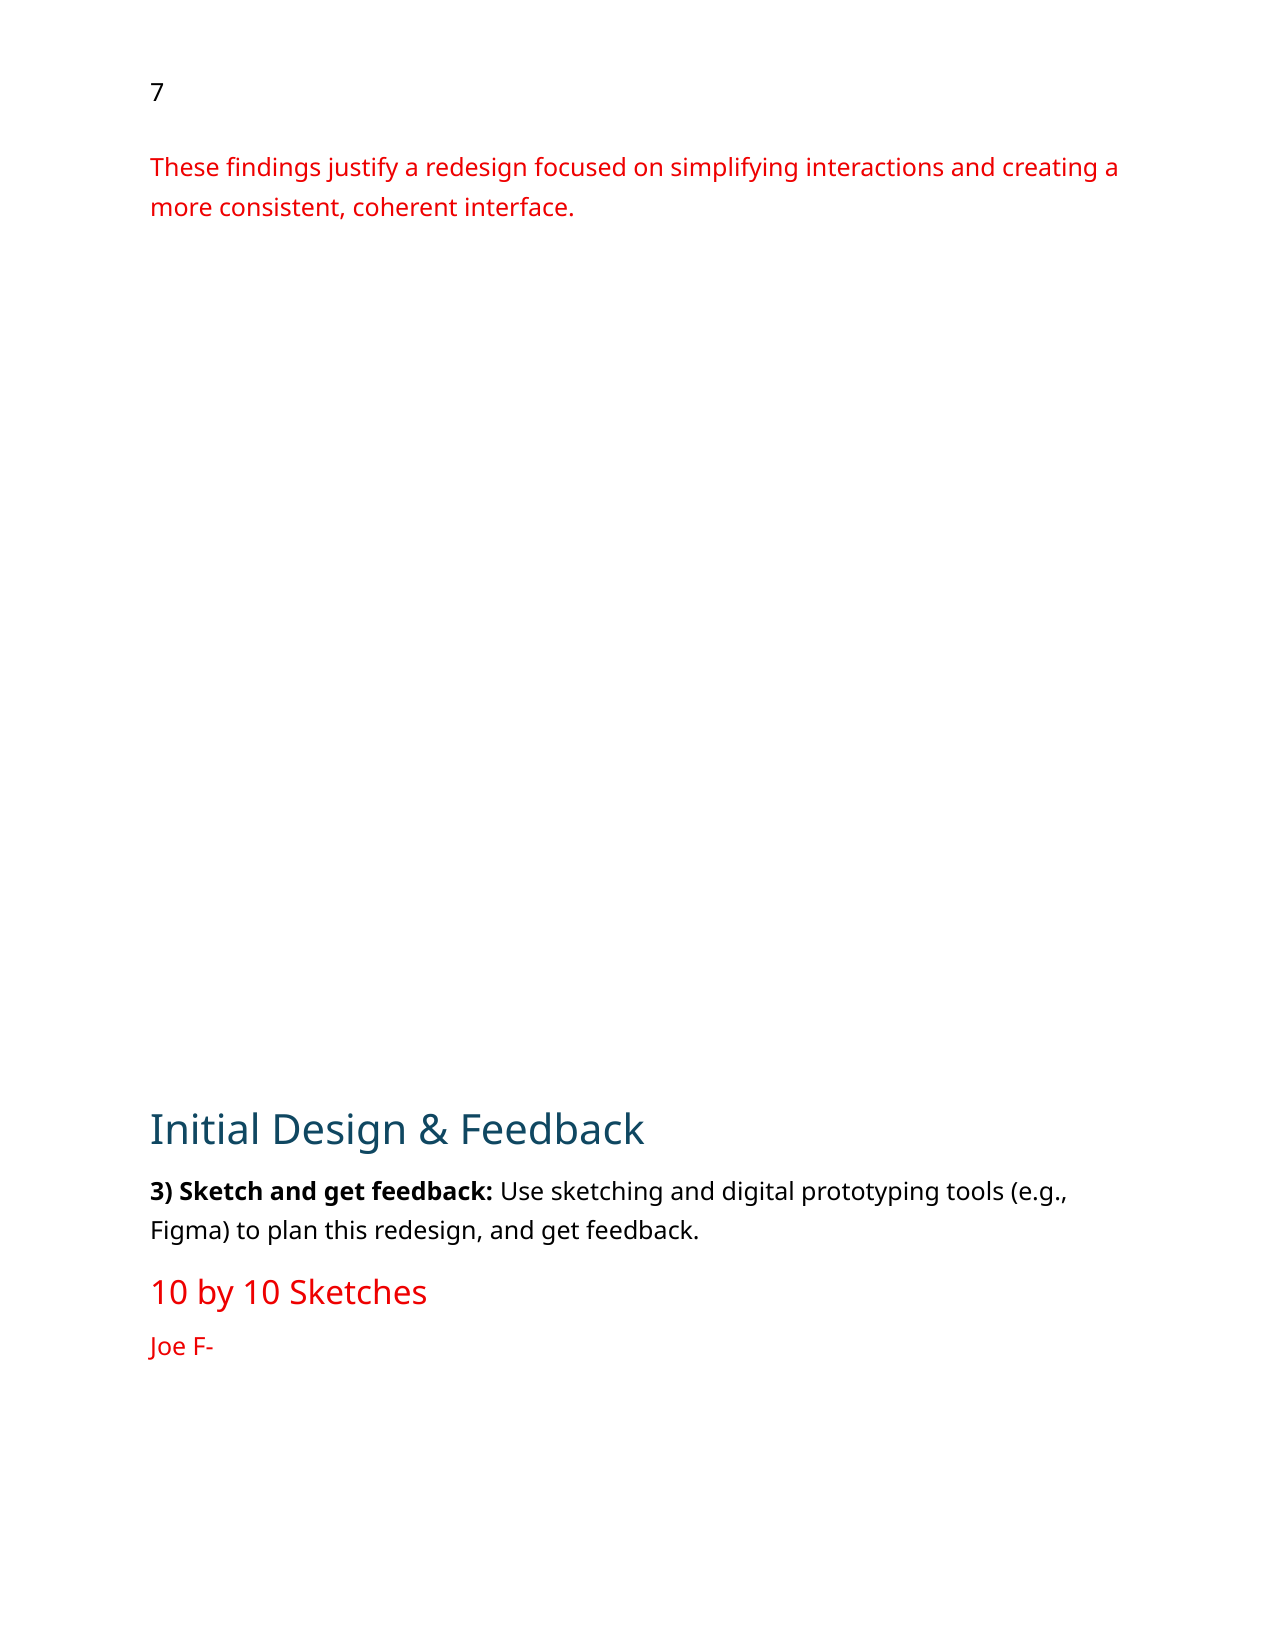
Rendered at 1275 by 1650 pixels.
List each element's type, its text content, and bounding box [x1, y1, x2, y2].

subtitle 10 by 10 Sketches [150, 1268, 1125, 1314]
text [150, 150, 1125, 223]
subtitle Initial Design & Feedback [150, 1100, 1125, 1157]
text 3) Sketch and get feedback: Use sketching and digital prototyping tools (e.g., Figma) to plan this redesign, and get feedback. [150, 1173, 1125, 1247]
text Joe F- [150, 1329, 1125, 1363]
